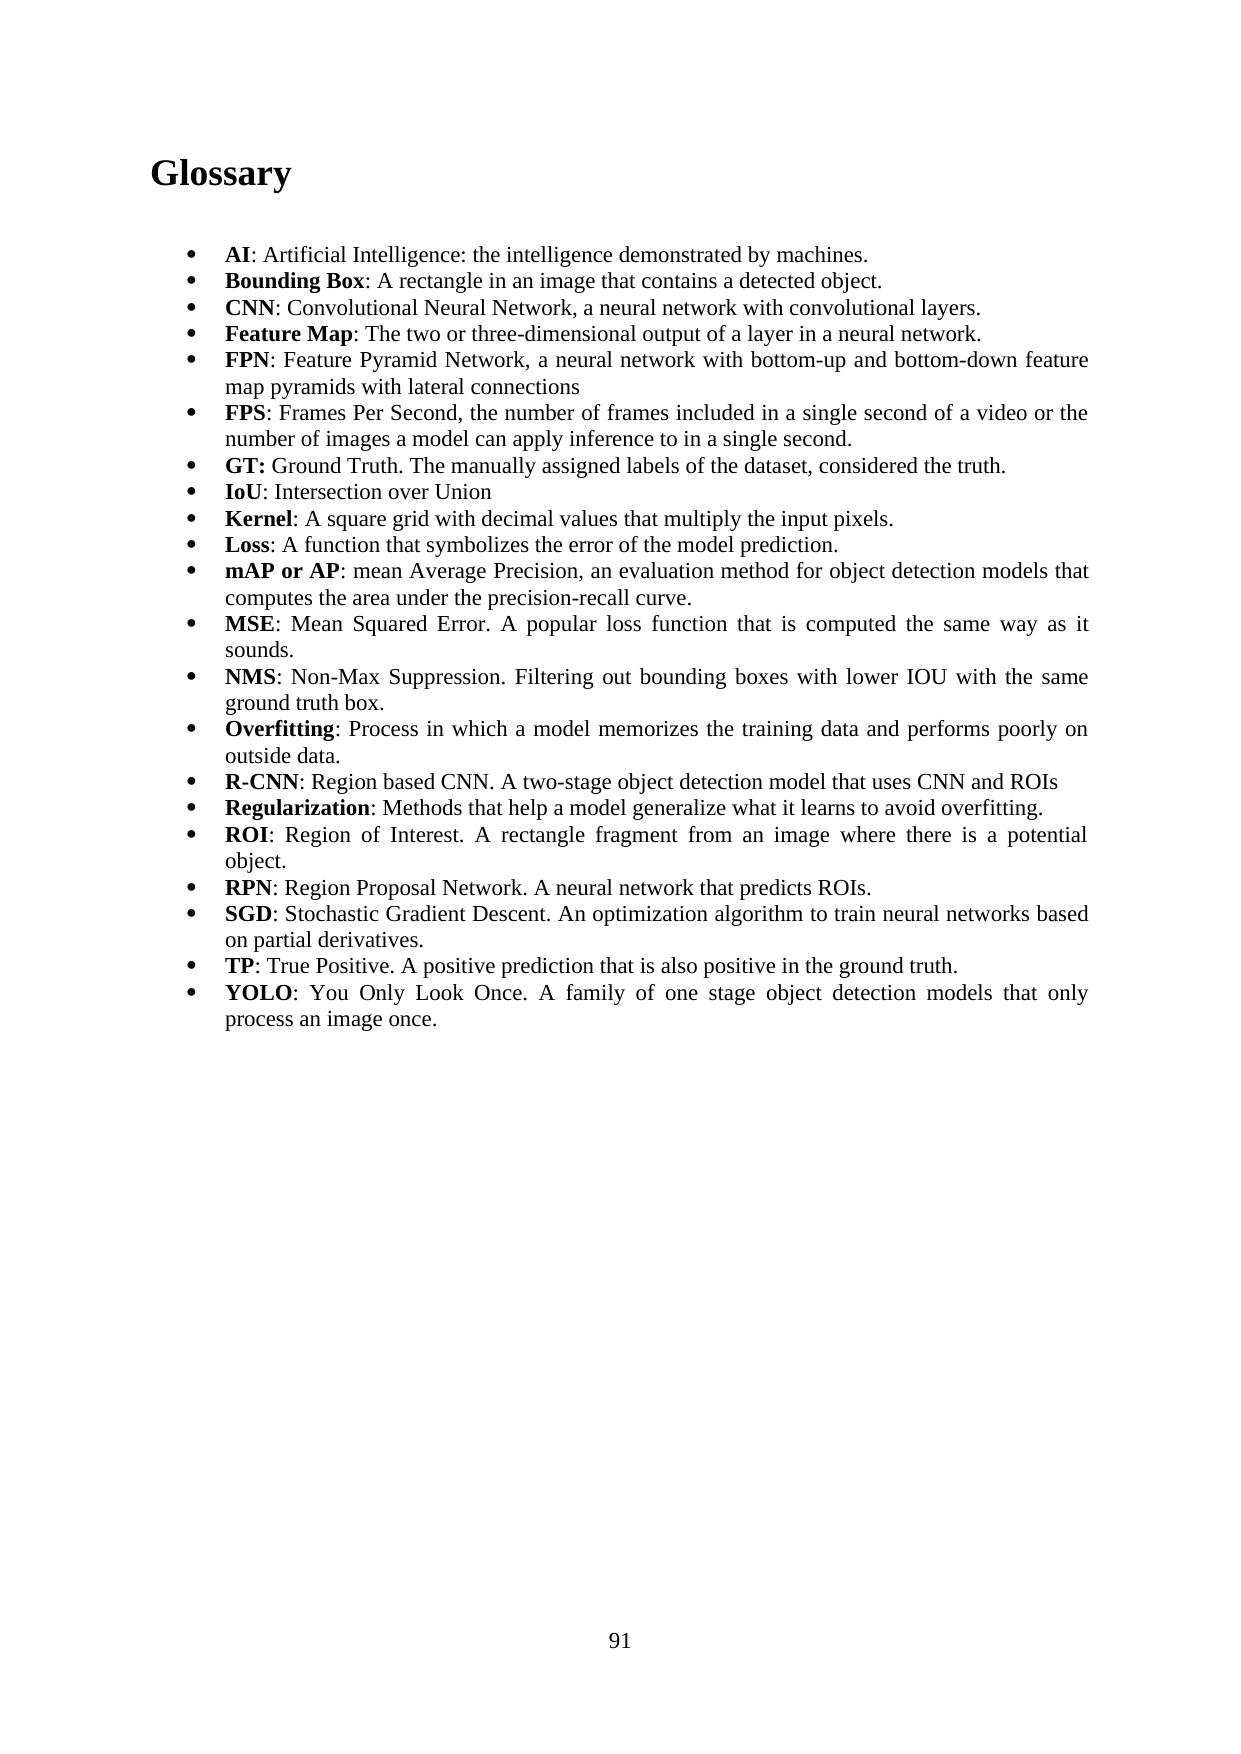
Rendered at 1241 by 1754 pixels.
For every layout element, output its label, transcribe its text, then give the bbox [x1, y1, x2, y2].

list mAP or AP: mean Average Precision, an evaluation method for object detection models that computes the area under the precision-recall curve. [187, 557, 1090, 610]
list ROI: Region of Interest. A rectangle fragment from an image where there is a potential object. [187, 821, 1090, 873]
list R-CNN: Region based CNN. A two-stage object detection model that uses CNN and ROIs [187, 768, 1090, 794]
list YOLO: You Only Look Once. A family of one stage object detection models that only process an image once. [187, 979, 1090, 1032]
list AI: Artificial Intelligence: the intelligence demonstrated by machines. [187, 241, 1090, 267]
subtitle Glossary [150, 150, 1090, 193]
list FPS: Frames Per Second, the number of frames included in a single second of a video or the number of images a model can apply inference to in a single second. [187, 399, 1090, 452]
list TP: True Positive. A positive prediction that is also positive in the ground truth. [187, 953, 1090, 979]
list MSE: Mean Squared Error. A popular loss function that is computed the same way as it sounds. [187, 610, 1090, 663]
list GT: Ground Truth. The manually assigned labels of the dataset, considered the truth. [187, 452, 1090, 478]
list RPN: Region Proposal Network. A neural network that predicts ROIs. [187, 873, 1090, 900]
list Overfitting: Process in which a model memorizes the training data and performs poorly on outside data. [187, 715, 1090, 768]
list NMS: Non-Max Suppression. Filtering out bounding boxes with lower IOU with the same ground truth box. [187, 663, 1090, 715]
list Loss: A function that symbolizes the error of the model prediction. [187, 531, 1090, 557]
list IoU: Intersection over Union [187, 478, 1090, 504]
list CNN: Convolutional Neural Network, a neural network with convolutional layers. [187, 294, 1090, 320]
list Kernel: A square grid with decimal values that multiply the input pixels. [187, 504, 1090, 531]
list Regularization: Methods that help a model generalize what it learns to avoid overfitting. [187, 794, 1090, 821]
list FPN: Feature Pyramid Network, a neural network with bottom-up and bottom-down feature map pyramids with lateral connections [187, 346, 1090, 399]
list Feature Map: The two or three-dimensional output of a layer in a neural network. [187, 320, 1090, 346]
list SGD: Stochastic Gradient Descent. An optimization algorithm to train neural networks based on partial derivatives. [187, 900, 1090, 953]
list Bounding Box: A rectangle in an image that contains a detected object. [187, 267, 1090, 294]
